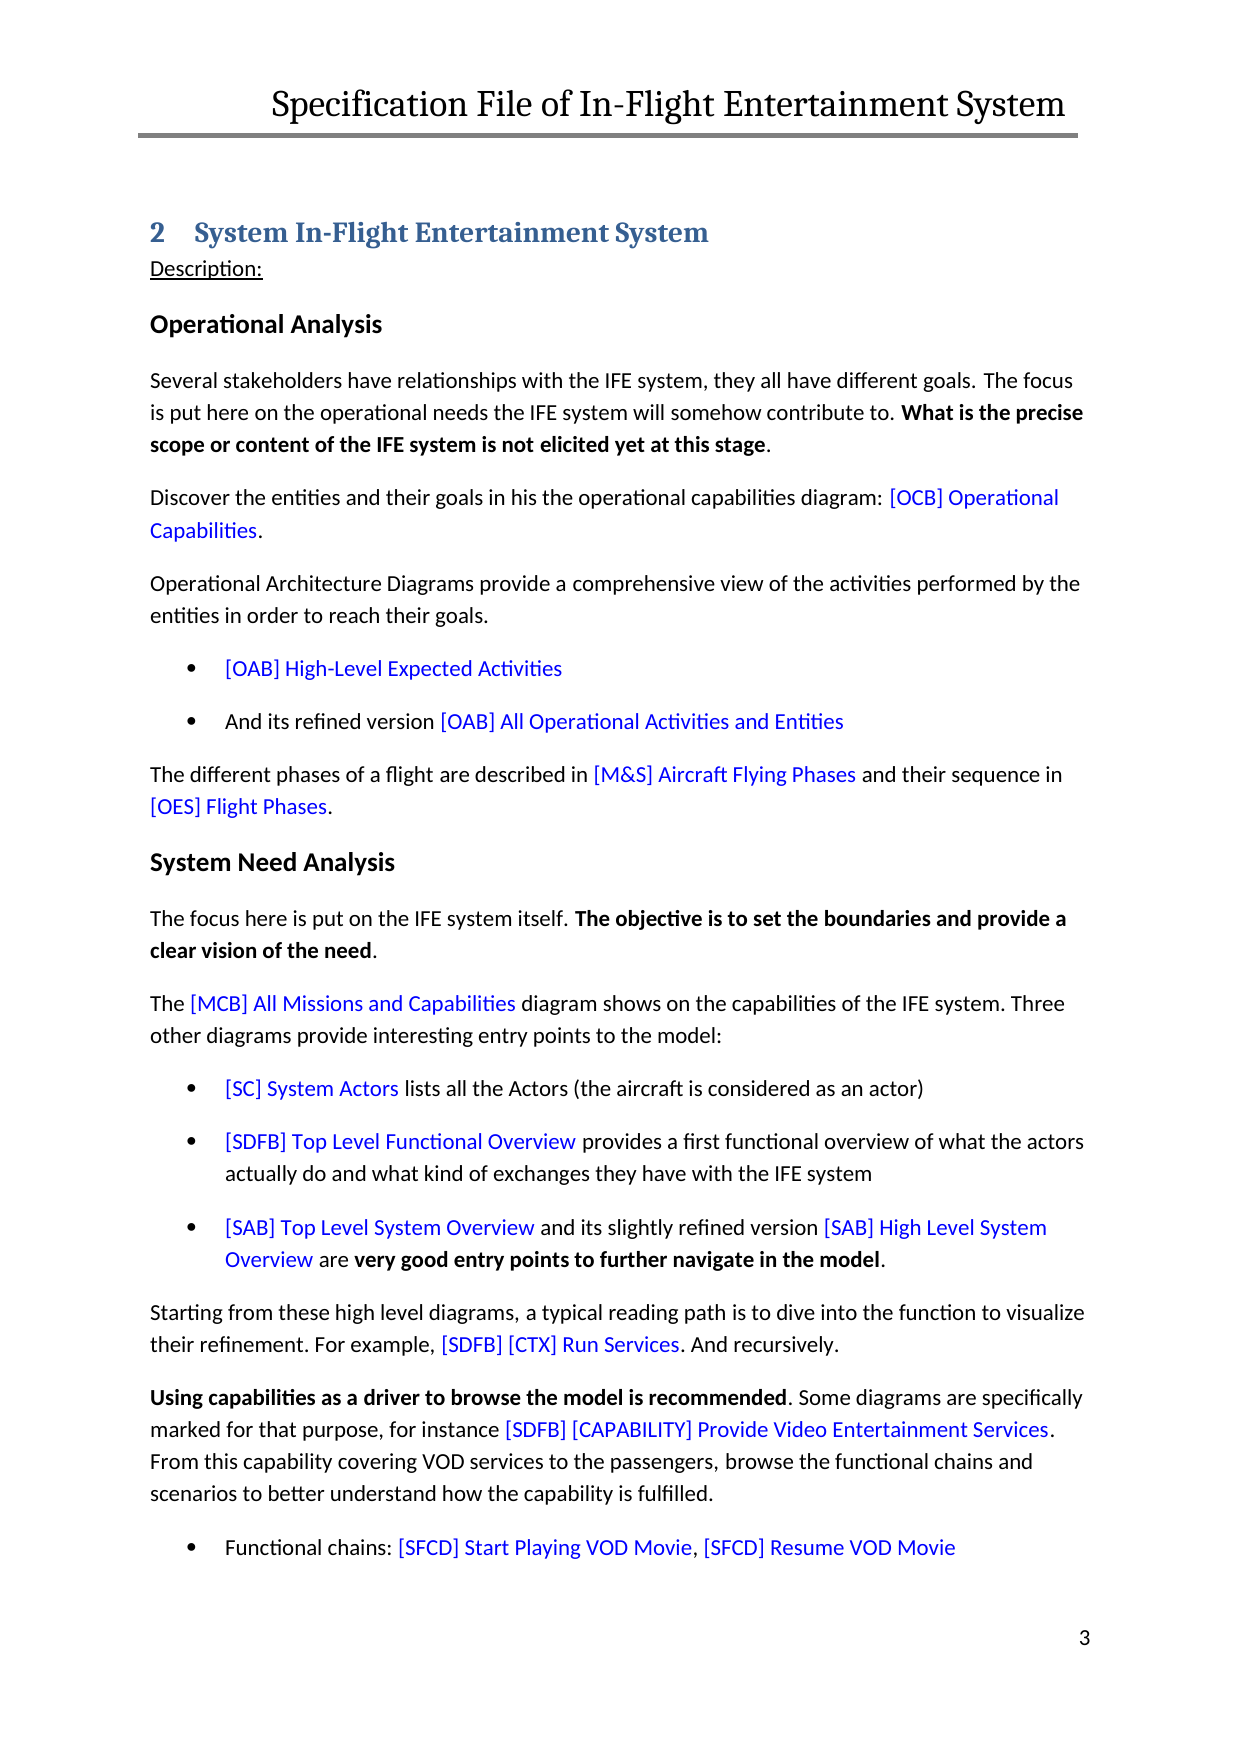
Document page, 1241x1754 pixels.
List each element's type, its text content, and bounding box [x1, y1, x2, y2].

list [SAB] Top Level System Overview and its slightly refined version [SAB] High Level System Overview are very good entry points to further navigate in the model. [187, 1213, 1090, 1273]
list And its refined version [OAB] All Operational Activities and Entities [187, 707, 1090, 735]
text Discover the entities and their goals in his the operational capabilities diagram: [OCB] Operational Capabilities. [150, 483, 1090, 544]
text Several stakeholders have relationships with the IFE system, they all have different goals. The focus is put here on the operational needs the IFE system will somehow contribute to. What is the precise scope or content of the IFE system is not elicited yet at this stage. [150, 366, 1090, 458]
subtitle System In-Flight Entertainment System [150, 216, 1090, 249]
list Functional chains: [SFCD] Start Playing VOD Movie, [SFCD] Resume VOD Movie [187, 1533, 1090, 1561]
list [SDFB] Top Level Functional Overview provides a first functional overview of what the actors actually do and what kind of exchanges they have with the IFE system [187, 1127, 1090, 1188]
text Using capabilities as a driver to browse the model is recommended. Some diagrams are specifically marked for that purpose, for instance [SDFB] [CAPABILITY] Provide Video Entertainment Services. From this capability covering VOD services to the passengers, browse the functional chains and scenarios to better understand how the capability is fulfilled. [150, 1383, 1090, 1508]
text The different phases of a flight are described in [M&S] Aircraft Flying Phases and their sequence in [OES] Flight Phases. [150, 760, 1090, 820]
list [SC] System Actors lists all the Actors (the aircraft is considered as an actor) [187, 1074, 1090, 1102]
text Starting from these high level diagrams, a typical reading path is to dive into the function to visualize their refinement. For example, [SDFB] [CTX] Run Services. And recursively. [150, 1298, 1090, 1358]
text The focus here is put on the IFE system itself. The objective is to set the boundaries and provide a clear vision of the need. [150, 904, 1090, 964]
text Operational Analysis [150, 307, 1090, 340]
list [OAB] High-Level Expected Activities [187, 654, 1090, 682]
text Operational Architecture Diagrams provide a comprehensive view of the activities performed by the entities in order to reach their goals. [150, 569, 1090, 629]
text The [MCB] All Missions and Capabilities diagram shows on the capabilities of the IFE system. Three other diagrams provide interesting entry points to the model: [150, 989, 1090, 1049]
text Description: [150, 254, 1090, 282]
text System Need Analysis [150, 845, 1090, 878]
